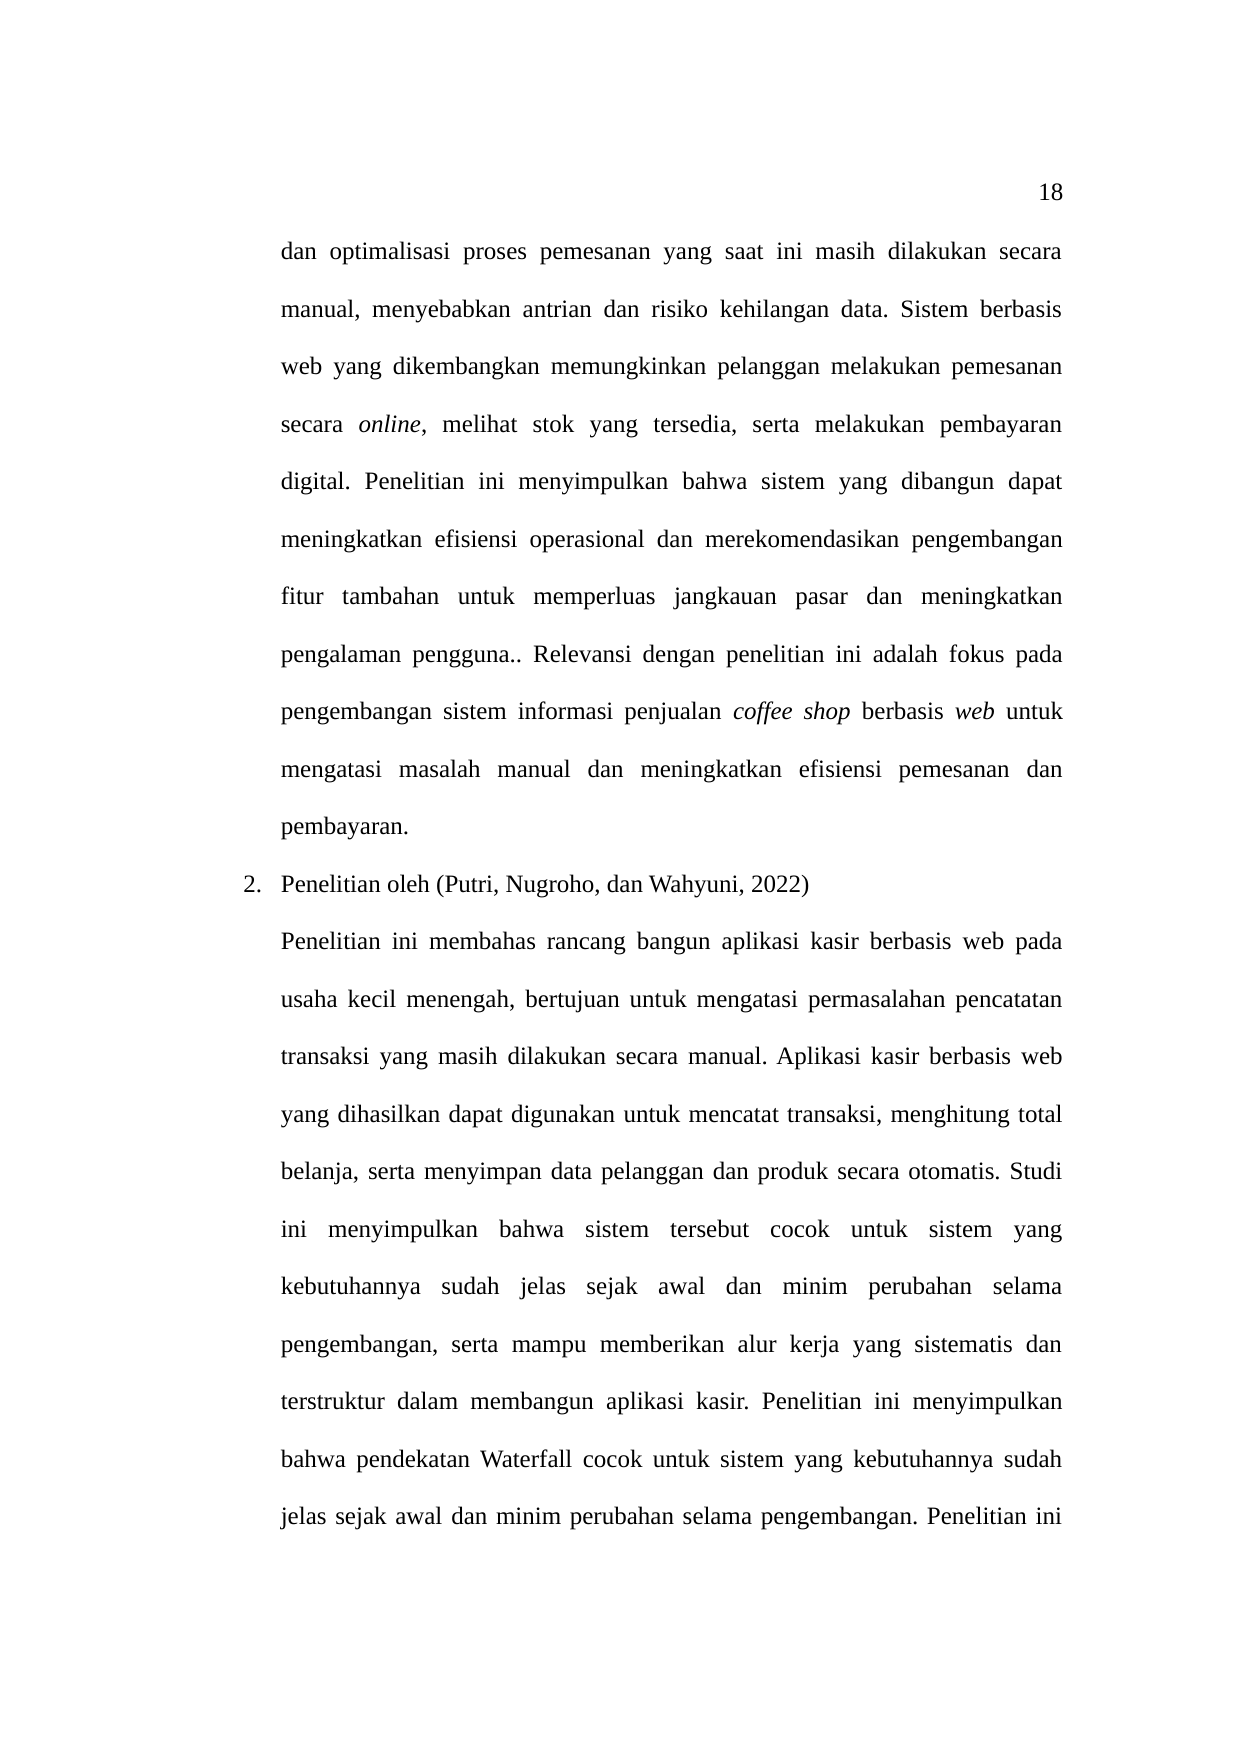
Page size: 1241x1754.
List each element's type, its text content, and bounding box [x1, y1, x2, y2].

subtitle Penelitian oleh (Putri, Nugroho, dan Wahyuni, 2022) [243, 869, 1063, 897]
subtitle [281, 236, 1063, 840]
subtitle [281, 926, 1063, 1530]
